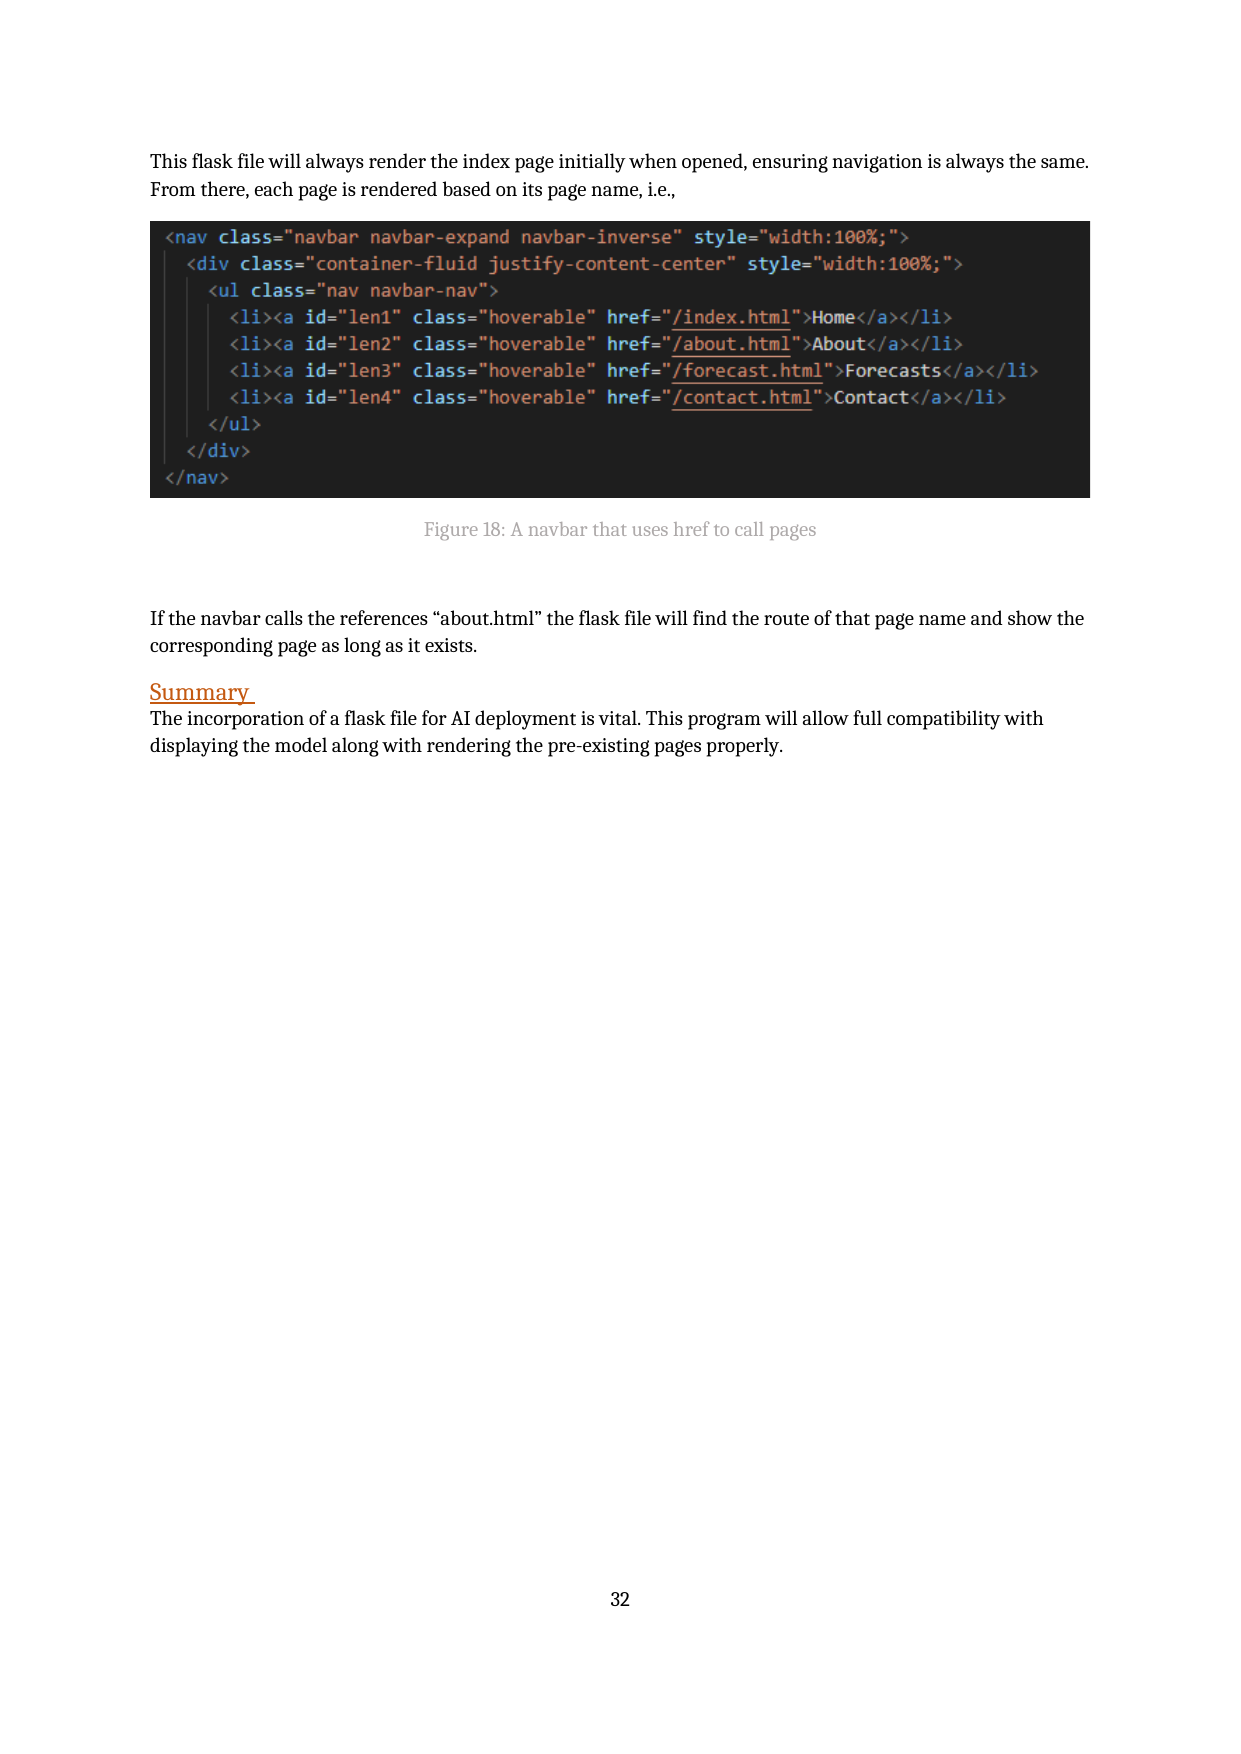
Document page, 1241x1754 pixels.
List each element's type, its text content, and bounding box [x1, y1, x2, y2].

text Figure 18: A navbar that uses href to call pages [150, 518, 1090, 542]
subtitle Summary [150, 678, 1090, 707]
text If the navbar calls the references “about.html” the flask file will find the route of that page name and show the corresponding page as long as it exists. [150, 606, 1090, 658]
text The incorporation of a flask file for AI deployment is vital. This program will allow full compatibility with displaying the model along with rendering the pre-existing pages properly. [150, 707, 1090, 758]
text This flask file will always render the index page initially when opened, ensuring navigation is always the same. From there, each page is rendered based on its page name, i.e., [150, 150, 1090, 201]
picture [150, 221, 1091, 498]
